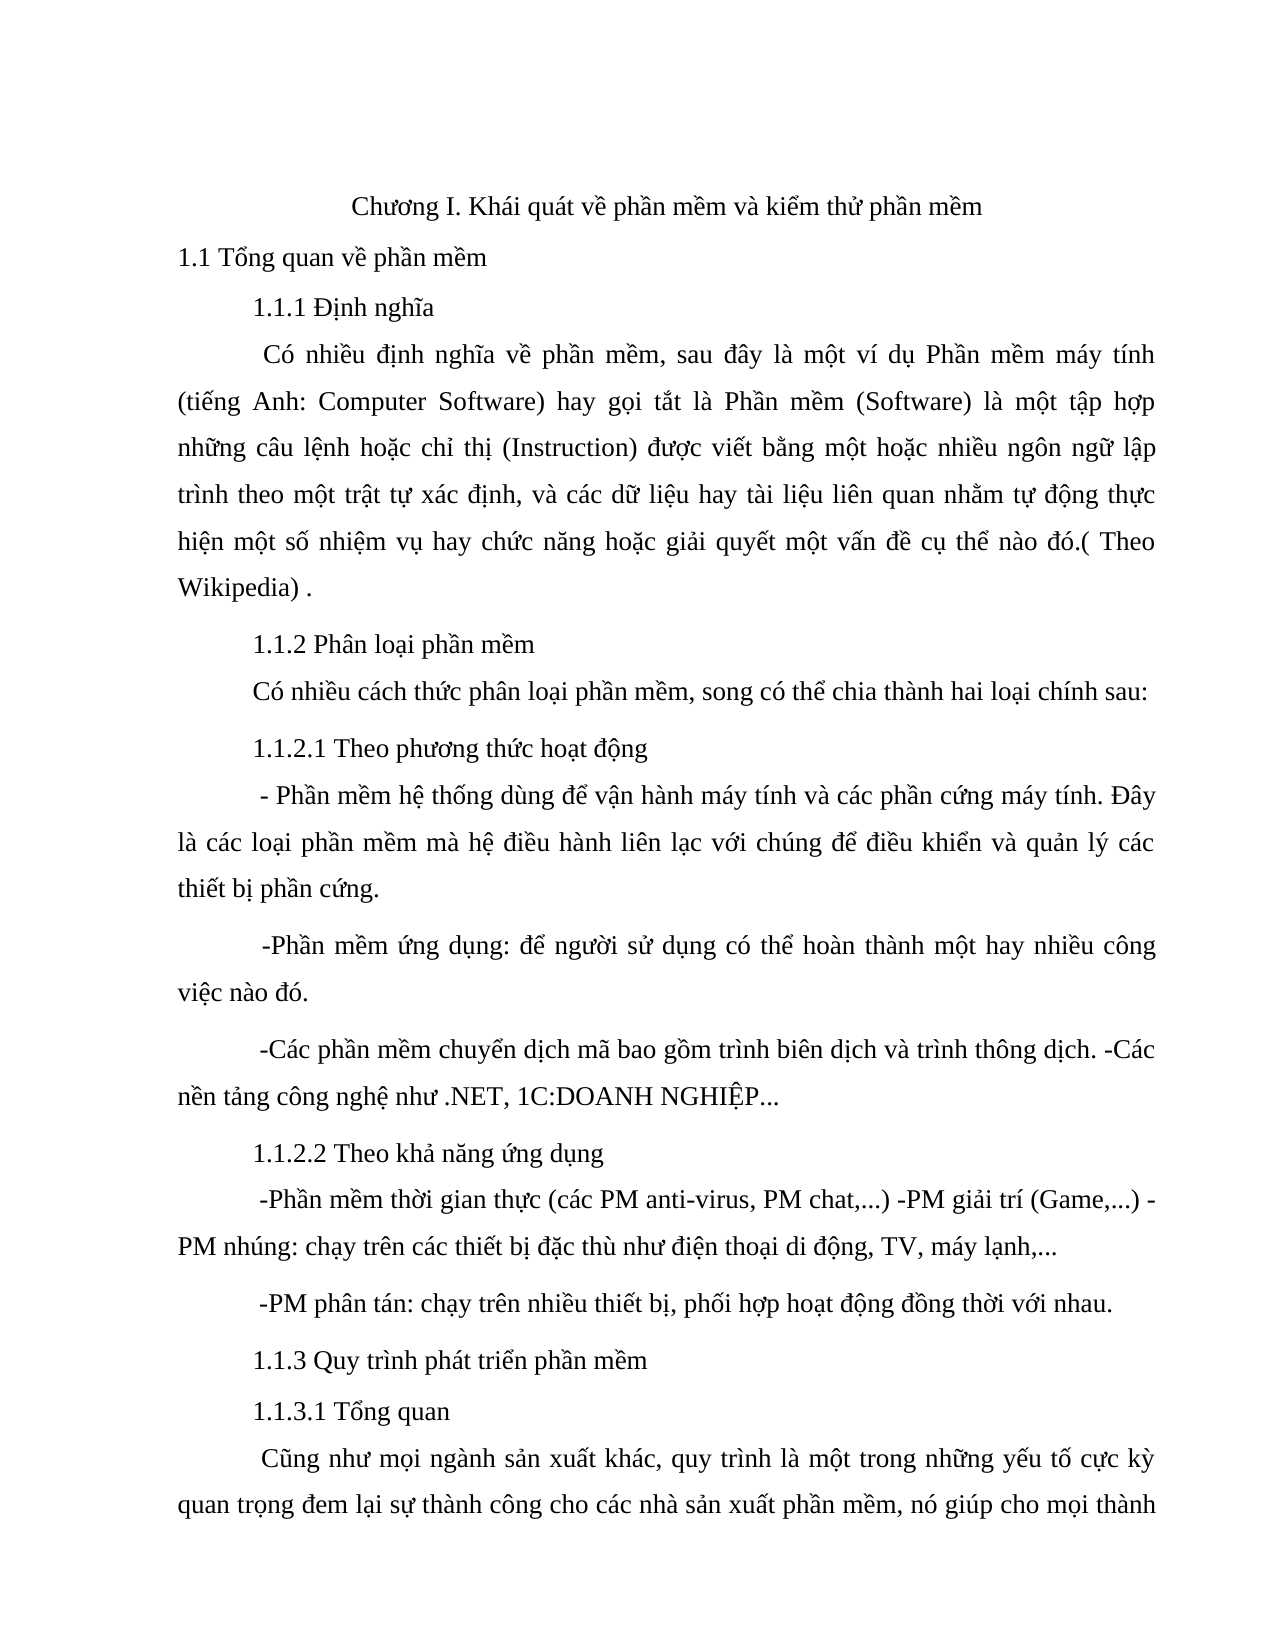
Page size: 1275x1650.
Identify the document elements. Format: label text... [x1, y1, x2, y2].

subtitle 1.1.2 Phân loại phần mềm [177, 628, 1157, 660]
text -PM phân tán: chạy trên nhiều thiết bị, phối hợp hoạt động đồng thời với nhau. [177, 1287, 1157, 1318]
text -Phần mềm ứng dụng: để người sử dụng có thể hoàn thành một hay nhiều công việc nào đó. [177, 929, 1157, 1007]
text Có nhiều cách thức phân loại phần mềm, song có thể chia thành hai loại chính sau: [177, 675, 1157, 706]
subtitle 1.1.1 Định nghĩa [177, 291, 1157, 323]
subtitle 1.1.2.2 Theo khả năng ứng dụng [177, 1137, 1157, 1168]
text Có nhiều định nghĩa về phần mềm, sau đây là một ví dụ Phần mềm máy tính (tiếng Anh: Computer Software) hay gọi tắt là Phần mềm (Software) là một tập hợp những câu lệnh hoặc chỉ thị (Instruction) được viết bằng một hoặc nhiều ngôn ngữ lập trình theo một trật tự xác định, và các dữ liệu hay tài liệu liên quan nhằm tự động thực hiện một số nhiệm vụ hay chức năng hoặc giải quyết một vấn đề cụ thể nào đó.( Theo Wikipedia) . [177, 338, 1157, 603]
subtitle Chương I. Khái quát về phần mềm và kiểm thử phần mềm [177, 190, 1157, 221]
text -Các phần mềm chuyển dịch mã bao gồm trình biên dịch và trình thông dịch. -Các nền tảng công nghệ như .NET, 1C:DOANH NGHIỆP... [177, 1033, 1157, 1111]
subtitle 1.1.2.1 Theo phương thức hoạt động [177, 732, 1157, 763]
subtitle 1.1.3.1 Tổng quan [177, 1395, 1157, 1426]
text -Phần mềm thời gian thực (các PM anti-virus, PM chat,...) -PM giải trí (Game,...) -PM nhúng: chạy trên các thiết bị đặc thù như điện thoại di động, TV, máy lạnh,... [177, 1183, 1157, 1261]
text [177, 1442, 1157, 1520]
subtitle 1.1.3 Quy trình phát triển phần mềm [177, 1344, 1157, 1376]
subtitle 1.1 Tổng quan về phần mềm [177, 241, 1157, 272]
text - Phần mềm hệ thống dùng để vận hành máy tính và các phần cứng máy tính. Đây là các loại phần mềm mà hệ điều hành liên lạc với chúng để điều khiển và quản lý các thiết bị phần cứng. [177, 779, 1157, 903]
